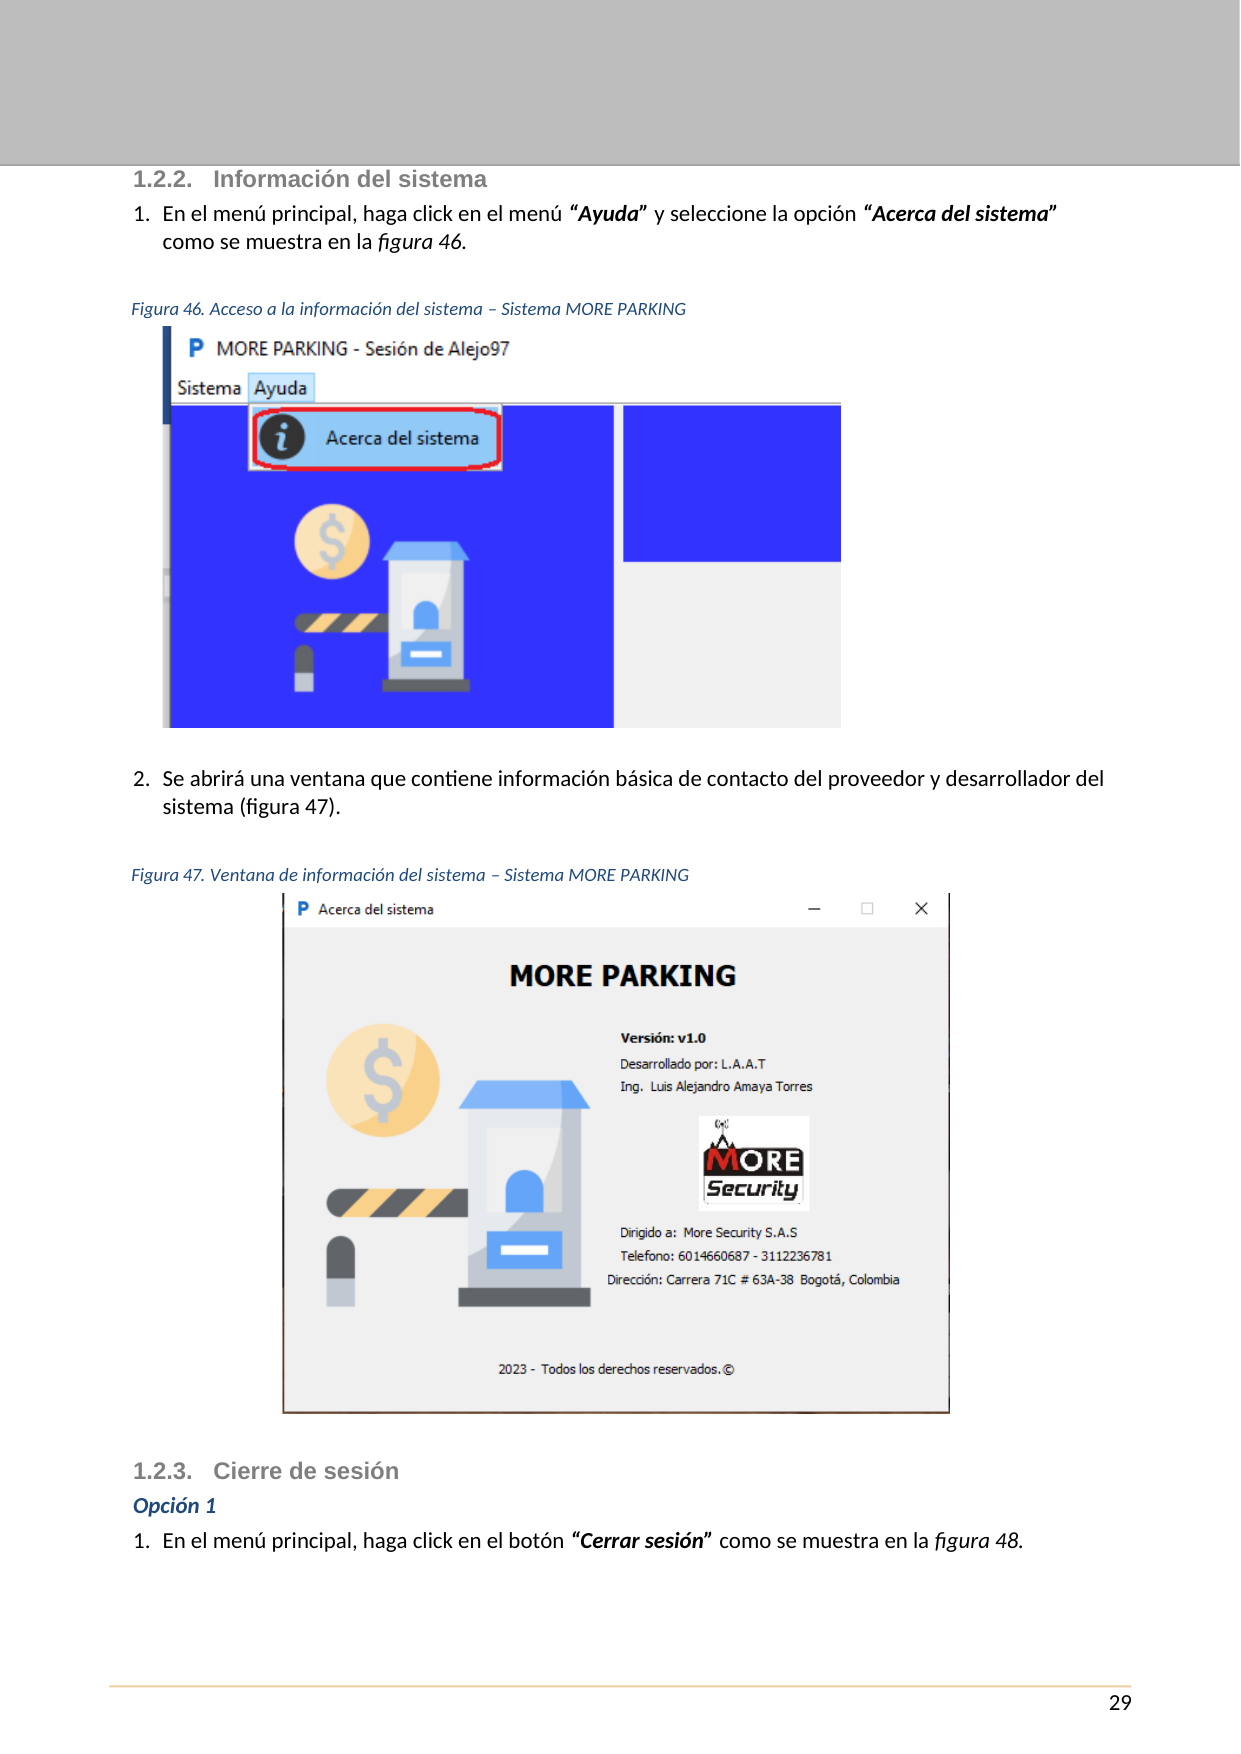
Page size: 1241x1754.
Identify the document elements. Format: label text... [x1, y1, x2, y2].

list Información del sistema [133, 165, 1101, 192]
picture [162, 326, 841, 728]
list Figura 46. Acceso a la información del sistema – Sistema MORE PARKING [131, 297, 1101, 320]
list En el menú principal, haga click en el botón “Cerrar sesión” como se muestra en la figura 48. [133, 1526, 1101, 1554]
picture [282, 893, 950, 1414]
list Figura 47. Ventana de información del sistema – Sistema MORE PARKING [131, 863, 1101, 886]
list Se abrirá una ventana que contiene información básica de contacto del proveedor y desarrollador del sistema (figura 47). [133, 764, 1181, 820]
list Cierre de sesión [133, 1457, 1101, 1484]
list En el menú principal, haga click en el menú “Ayuda” y seleccione la opción “Acerca del sistema” como se muestra en la figura 46. [133, 199, 1101, 255]
text Opción 1 [133, 1491, 1101, 1519]
